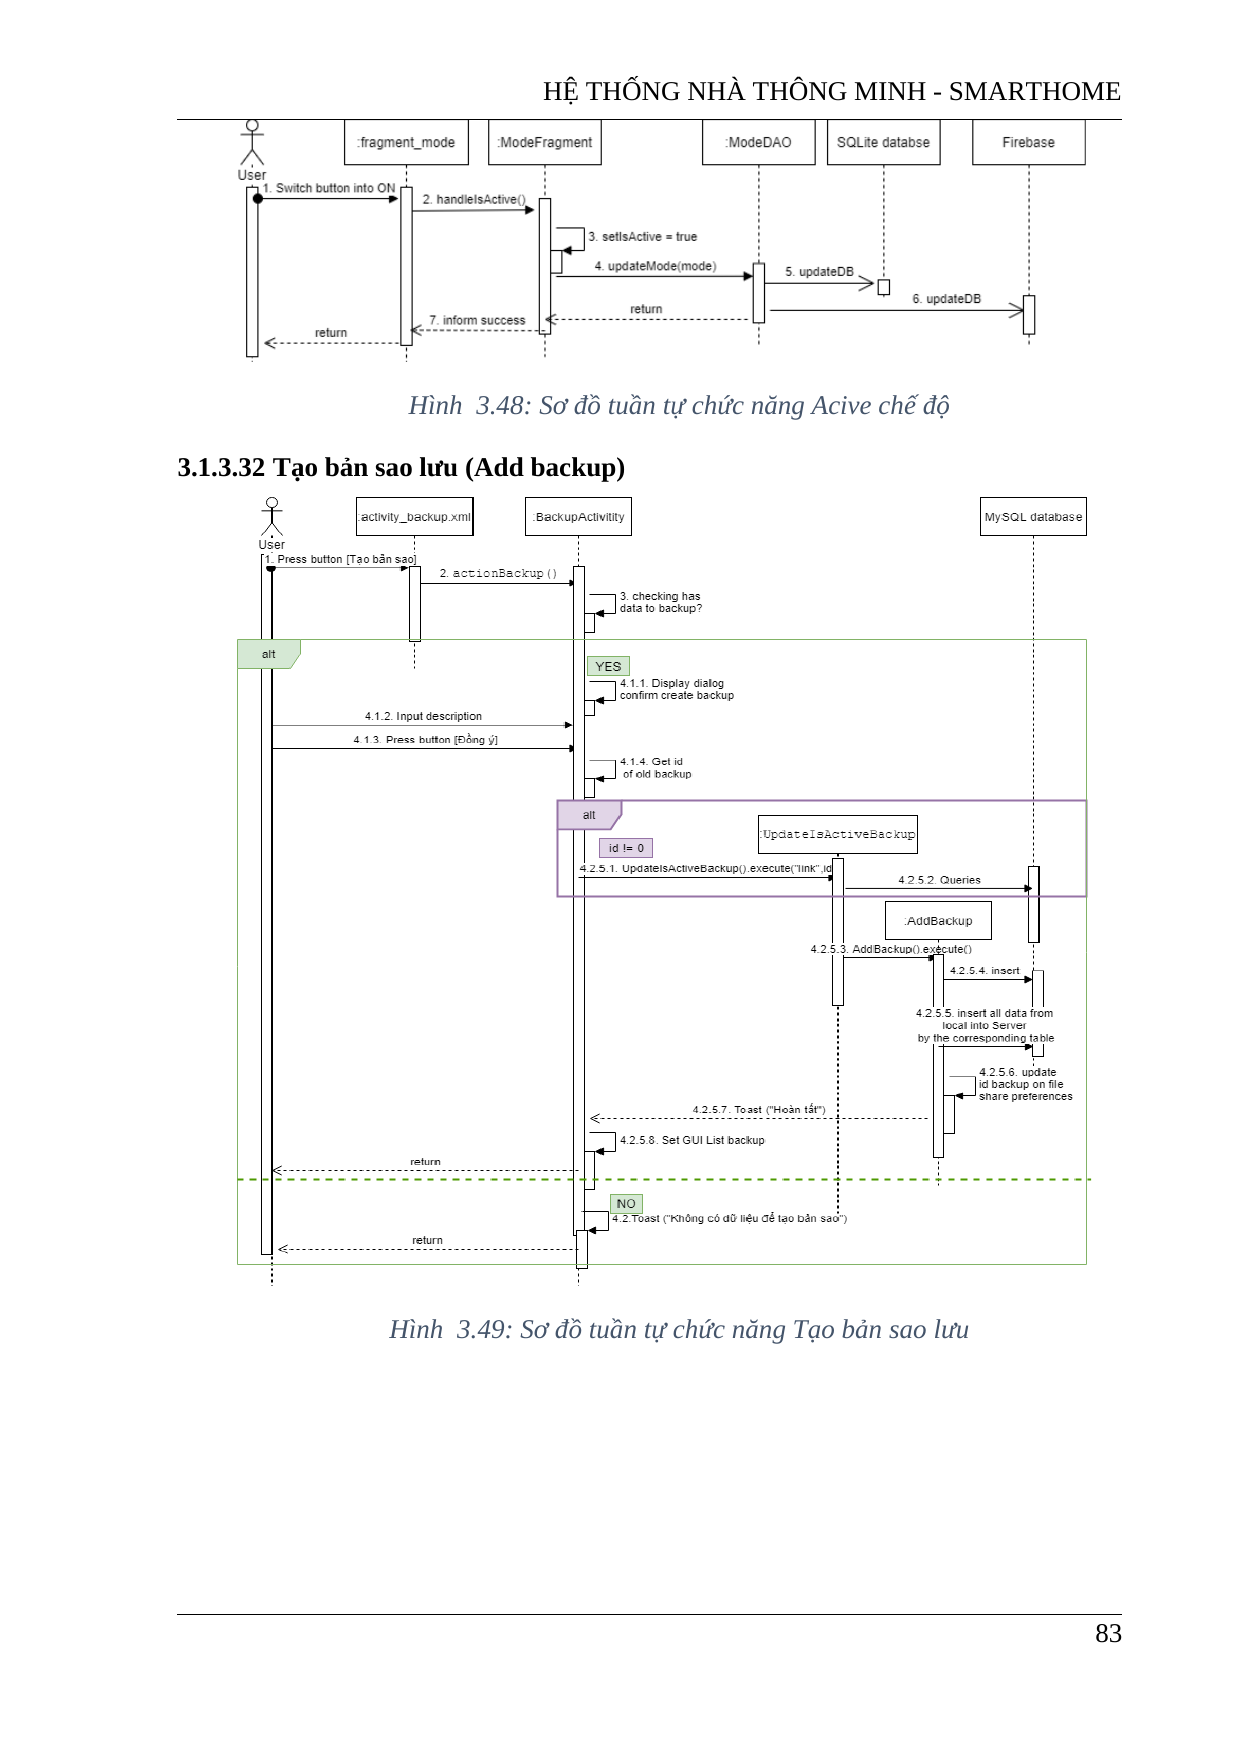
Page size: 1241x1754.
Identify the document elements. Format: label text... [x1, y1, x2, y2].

picture [236, 497, 1094, 1286]
picture [236, 120, 1086, 362]
subtitle Tạo bản sao lưu (Add backup) [177, 451, 1122, 482]
